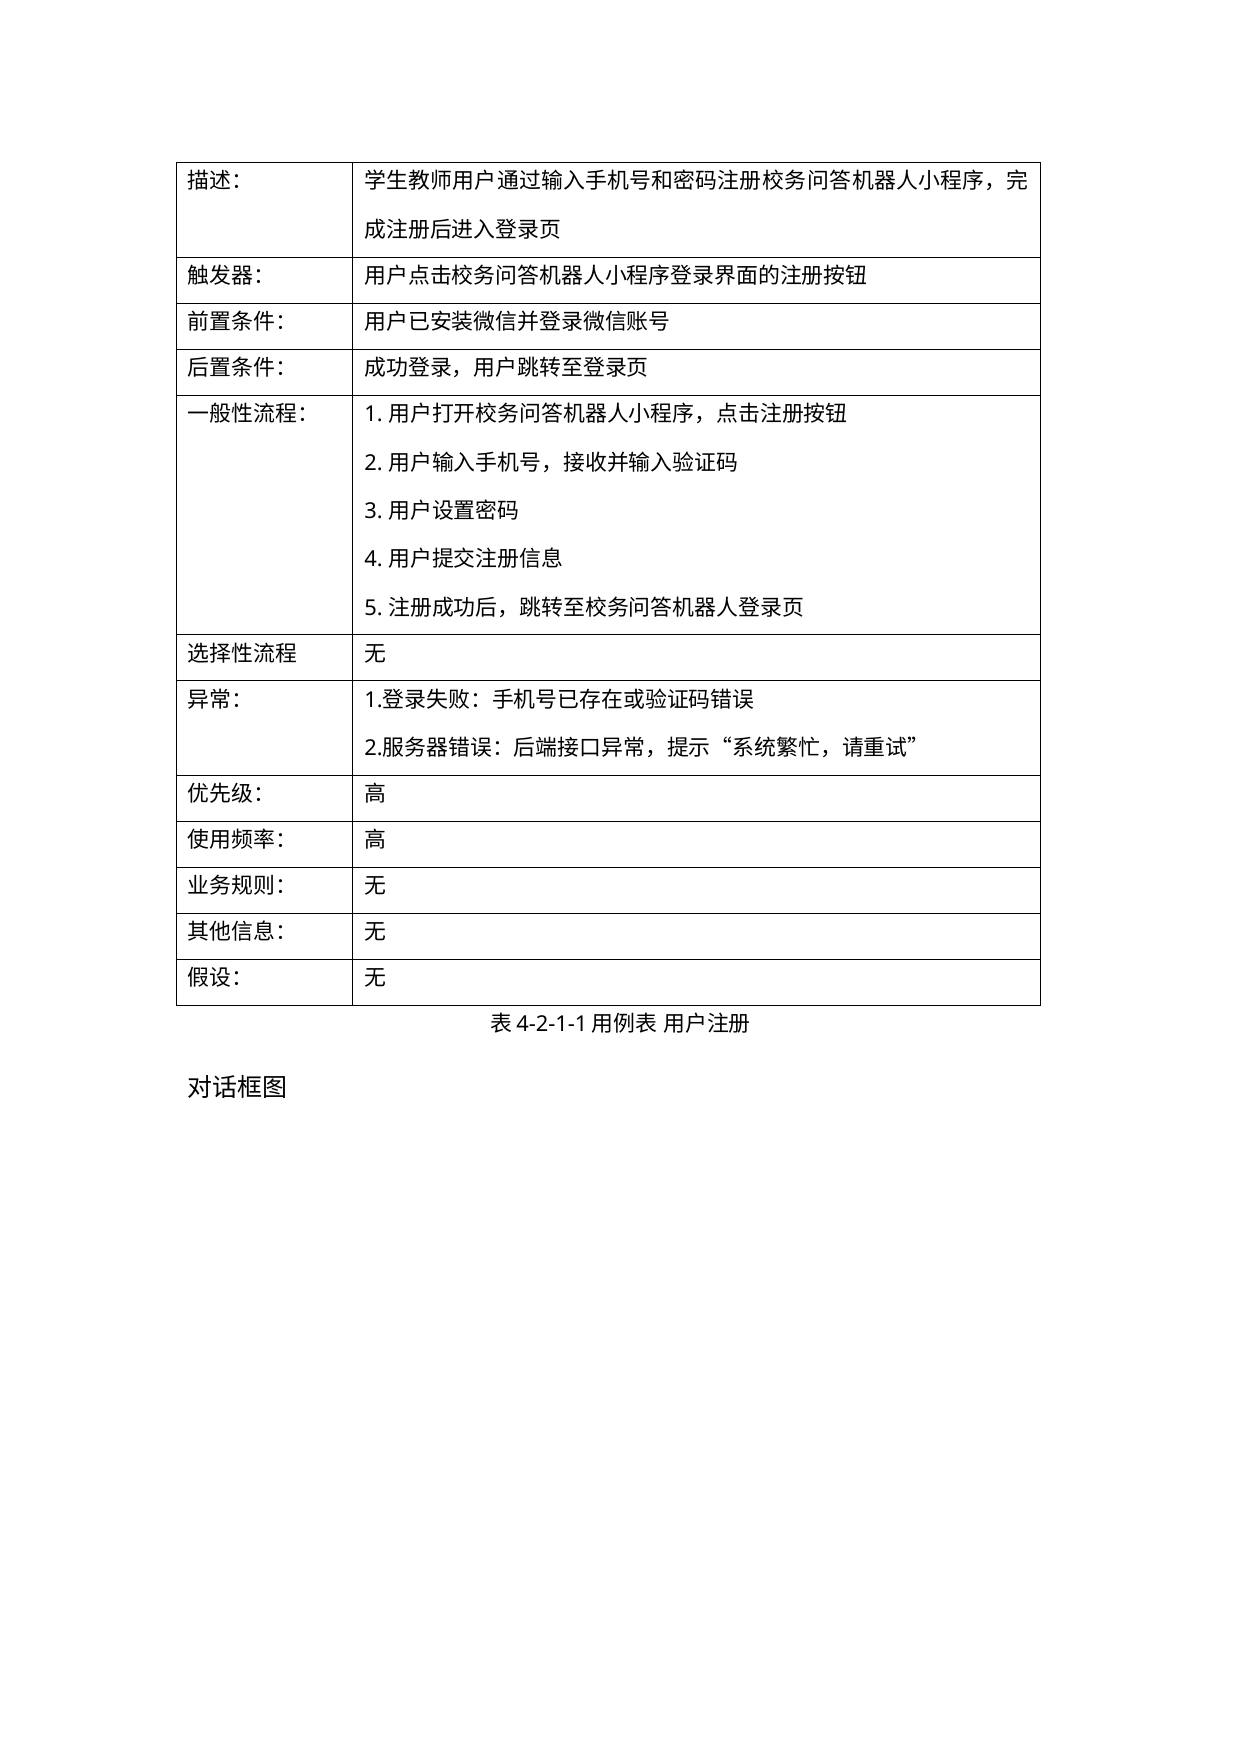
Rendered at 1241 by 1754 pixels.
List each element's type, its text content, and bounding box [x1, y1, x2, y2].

text 对话框图 [187, 1054, 1053, 1119]
table_cell 业务规则： [177, 868, 352, 913]
table_cell 用户已安装微信并登录微信账号 [353, 304, 1040, 349]
table_cell 假设： [177, 960, 352, 1005]
table_cell 选择性流程 [177, 635, 352, 680]
table_cell 学生教师用户通过输入手机号和密码注册校务问答机器人小程序，完成注册后进入登录页 [353, 163, 1040, 257]
table_cell 1.登录失败：手机号已存在或验证码错误 2.服务器错误：后端接口异常，提示“系统繁忙，请重试” [353, 681, 1040, 775]
table_cell 无 [353, 868, 1040, 913]
table_cell 用户点击校务问答机器人小程序登录界面的注册按钮 [353, 258, 1040, 303]
table_cell 其他信息： [177, 914, 352, 959]
table_cell 异常： [177, 681, 352, 775]
table_cell 无 [353, 960, 1040, 1005]
table_cell 高 [353, 822, 1040, 867]
table_cell 用户打开校务问答机器人小程序，点击注册按钮 用户输入手机号，接收并输入验证码 用户设置密码 用户提交注册信息 注册成功后，跳转至校务问答机器人登录页 [353, 396, 1040, 634]
table_cell 高 [353, 776, 1040, 821]
table_cell 使用频率： [177, 822, 352, 867]
table_cell 后置条件： [177, 350, 352, 395]
table_cell 一般性流程： [177, 396, 352, 634]
table_cell 成功登录，用户跳转至登录页 [353, 350, 1040, 395]
table_cell 前置条件： [177, 304, 352, 349]
table_cell 优先级： [177, 776, 352, 821]
table_cell 无 [353, 635, 1040, 680]
text 表4-2-1-1用例表 用户注册 [187, 1006, 1053, 1038]
table_cell 触发器： [177, 258, 352, 303]
table_cell 描述： [177, 163, 352, 257]
table_cell 无 [353, 914, 1040, 959]
